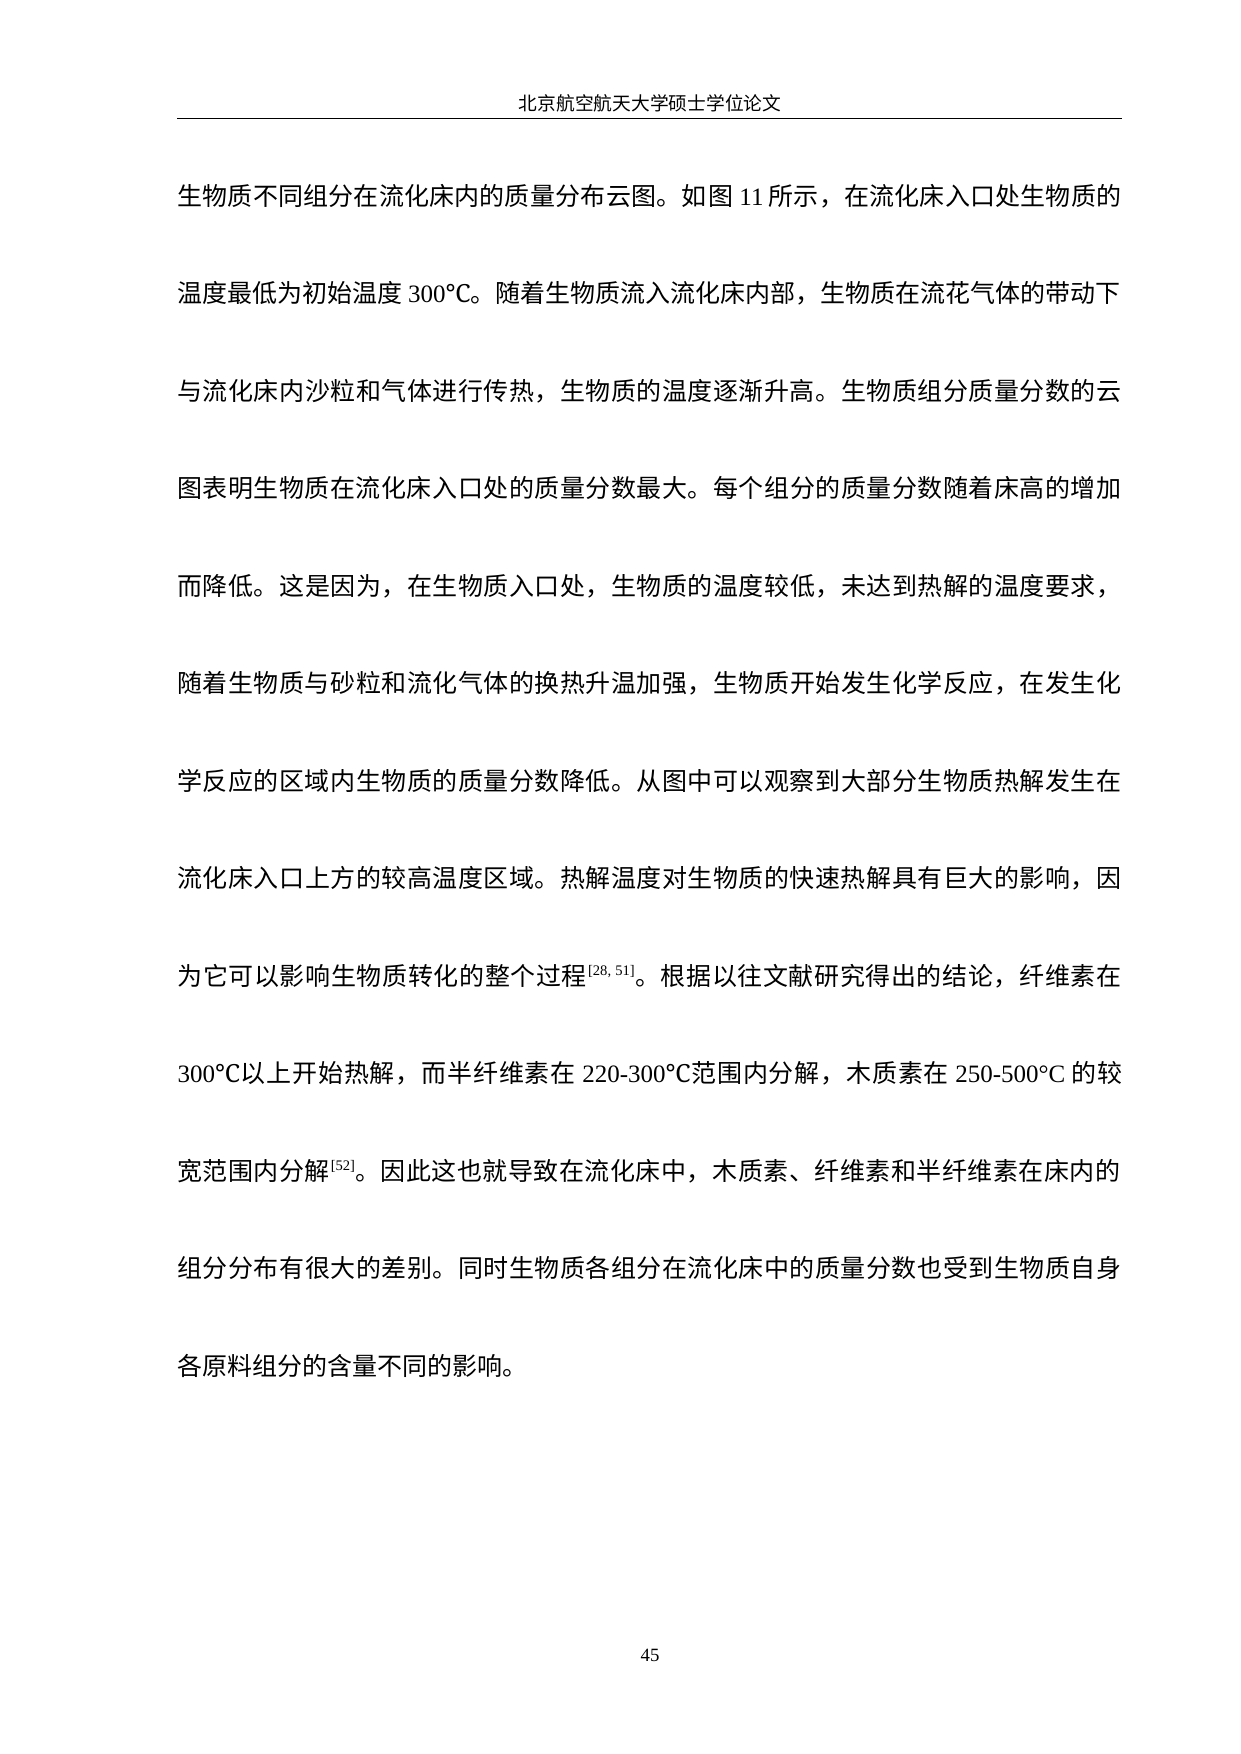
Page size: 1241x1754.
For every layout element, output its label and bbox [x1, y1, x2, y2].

text [177, 162, 1122, 1397]
